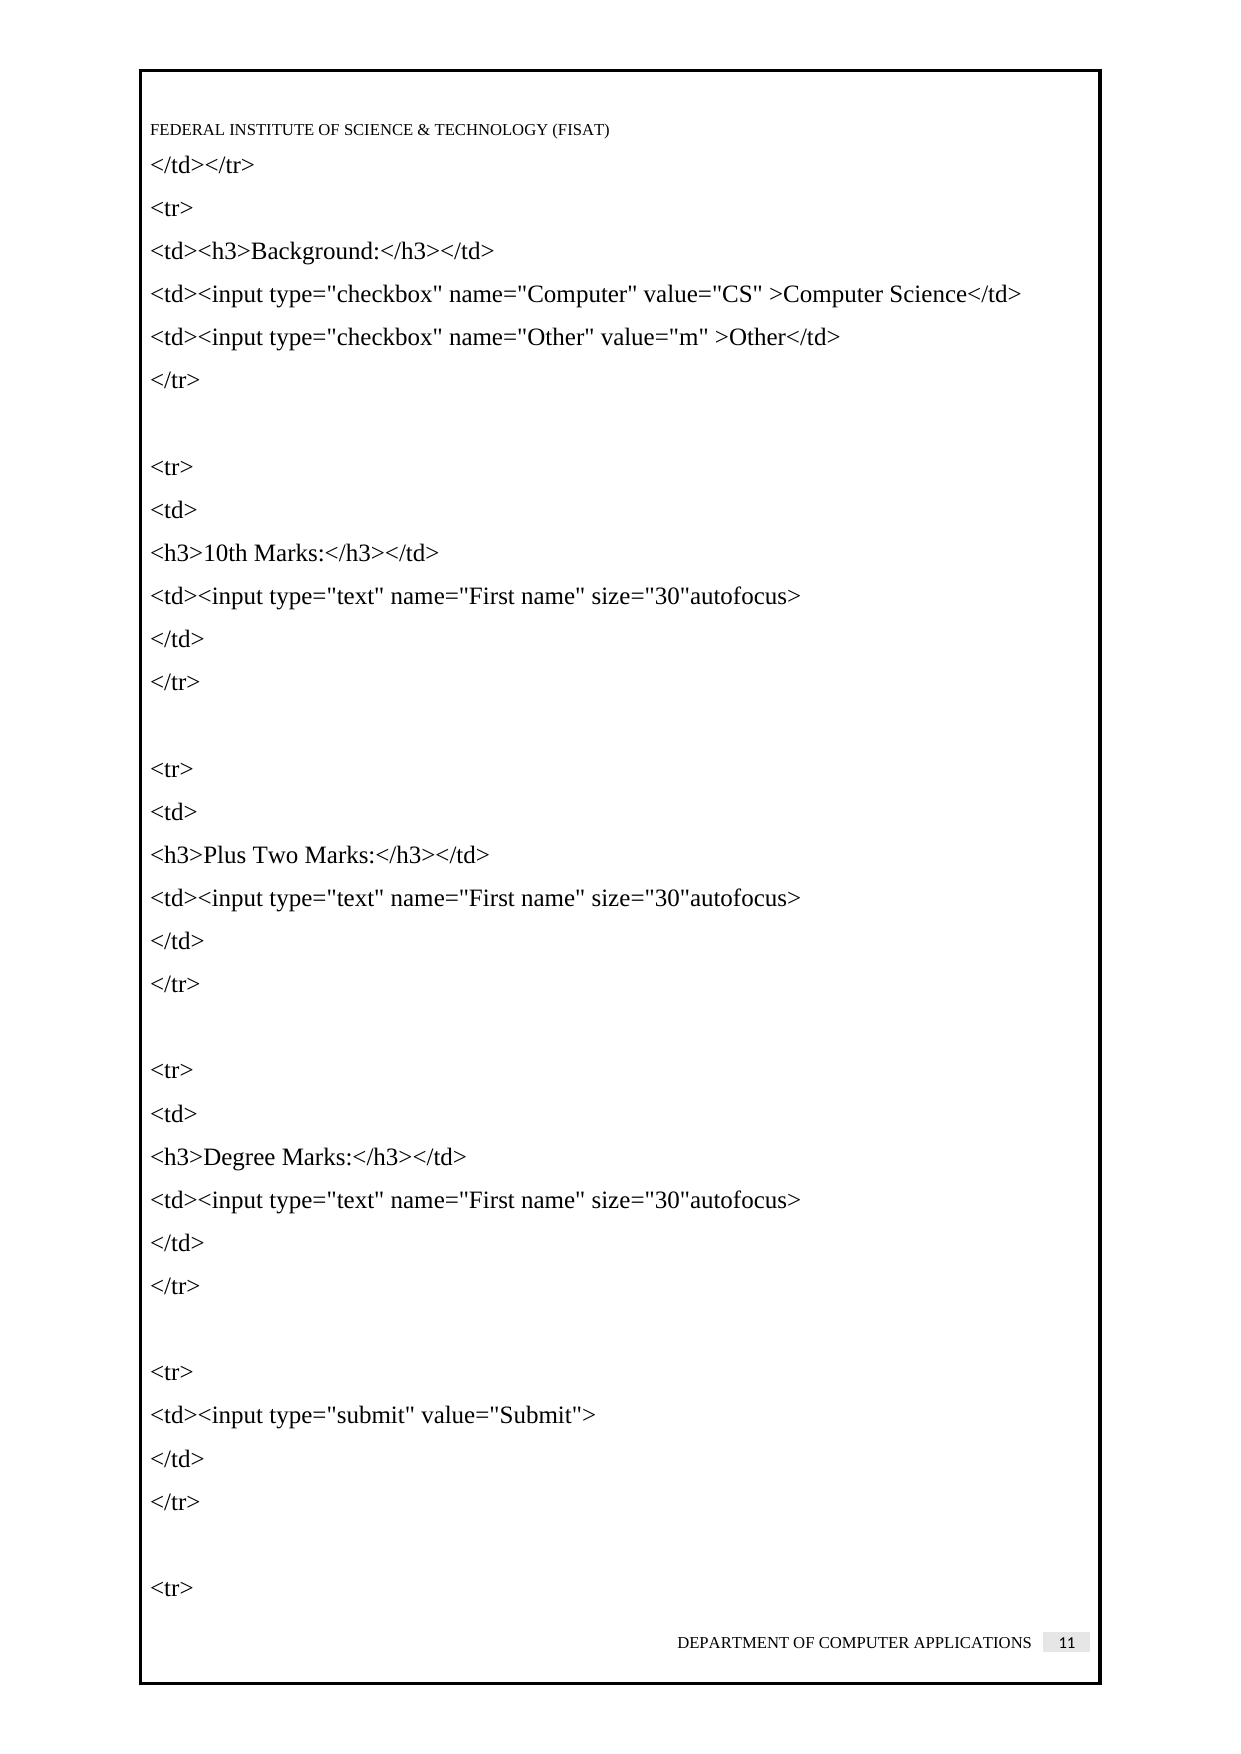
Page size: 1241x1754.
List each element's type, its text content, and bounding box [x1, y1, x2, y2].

text <td><h3>Background:</h3></td> [150, 236, 1090, 265]
text <tr> [150, 754, 1090, 782]
text <h3>Plus Two Marks:</h3></td> [150, 840, 1090, 869]
text </tr> [150, 667, 1090, 696]
text <td> [150, 495, 1090, 524]
text </td></tr> [150, 150, 1090, 179]
text </tr> [150, 1271, 1090, 1300]
text </tr> [150, 366, 1090, 394]
text <h3>10th Marks:</h3></td> [150, 538, 1090, 567]
text <td><input type="checkbox" name="Other" value="m" >Other</td> [150, 322, 1090, 351]
text <td><input type="checkbox" name="Computer" value="CS" >Computer Science</td> [150, 279, 1090, 308]
text <tr> [150, 452, 1090, 481]
text <h3>Degree Marks:</h3></td> [150, 1142, 1090, 1171]
text <td><input type="submit" value="Submit"> [150, 1401, 1090, 1429]
text <tr> [150, 1573, 1090, 1602]
text </tr> [150, 1487, 1090, 1516]
text <tr> [150, 1357, 1090, 1386]
text <td> [150, 1099, 1090, 1127]
text </td> [150, 1228, 1090, 1257]
text </td> [150, 624, 1090, 653]
text </tr> [150, 969, 1090, 998]
text <td><input type="text" name="First name" size="30"autofocus> [150, 1185, 1090, 1214]
text <td> [150, 797, 1090, 826]
text <td><input type="text" name="First name" size="30"autofocus> [150, 581, 1090, 610]
text <tr> [150, 1056, 1090, 1084]
text <tr> [150, 193, 1090, 222]
text <td><input type="text" name="First name" size="30"autofocus> [150, 883, 1090, 912]
text </td> [150, 1444, 1090, 1472]
text </td> [150, 926, 1090, 955]
